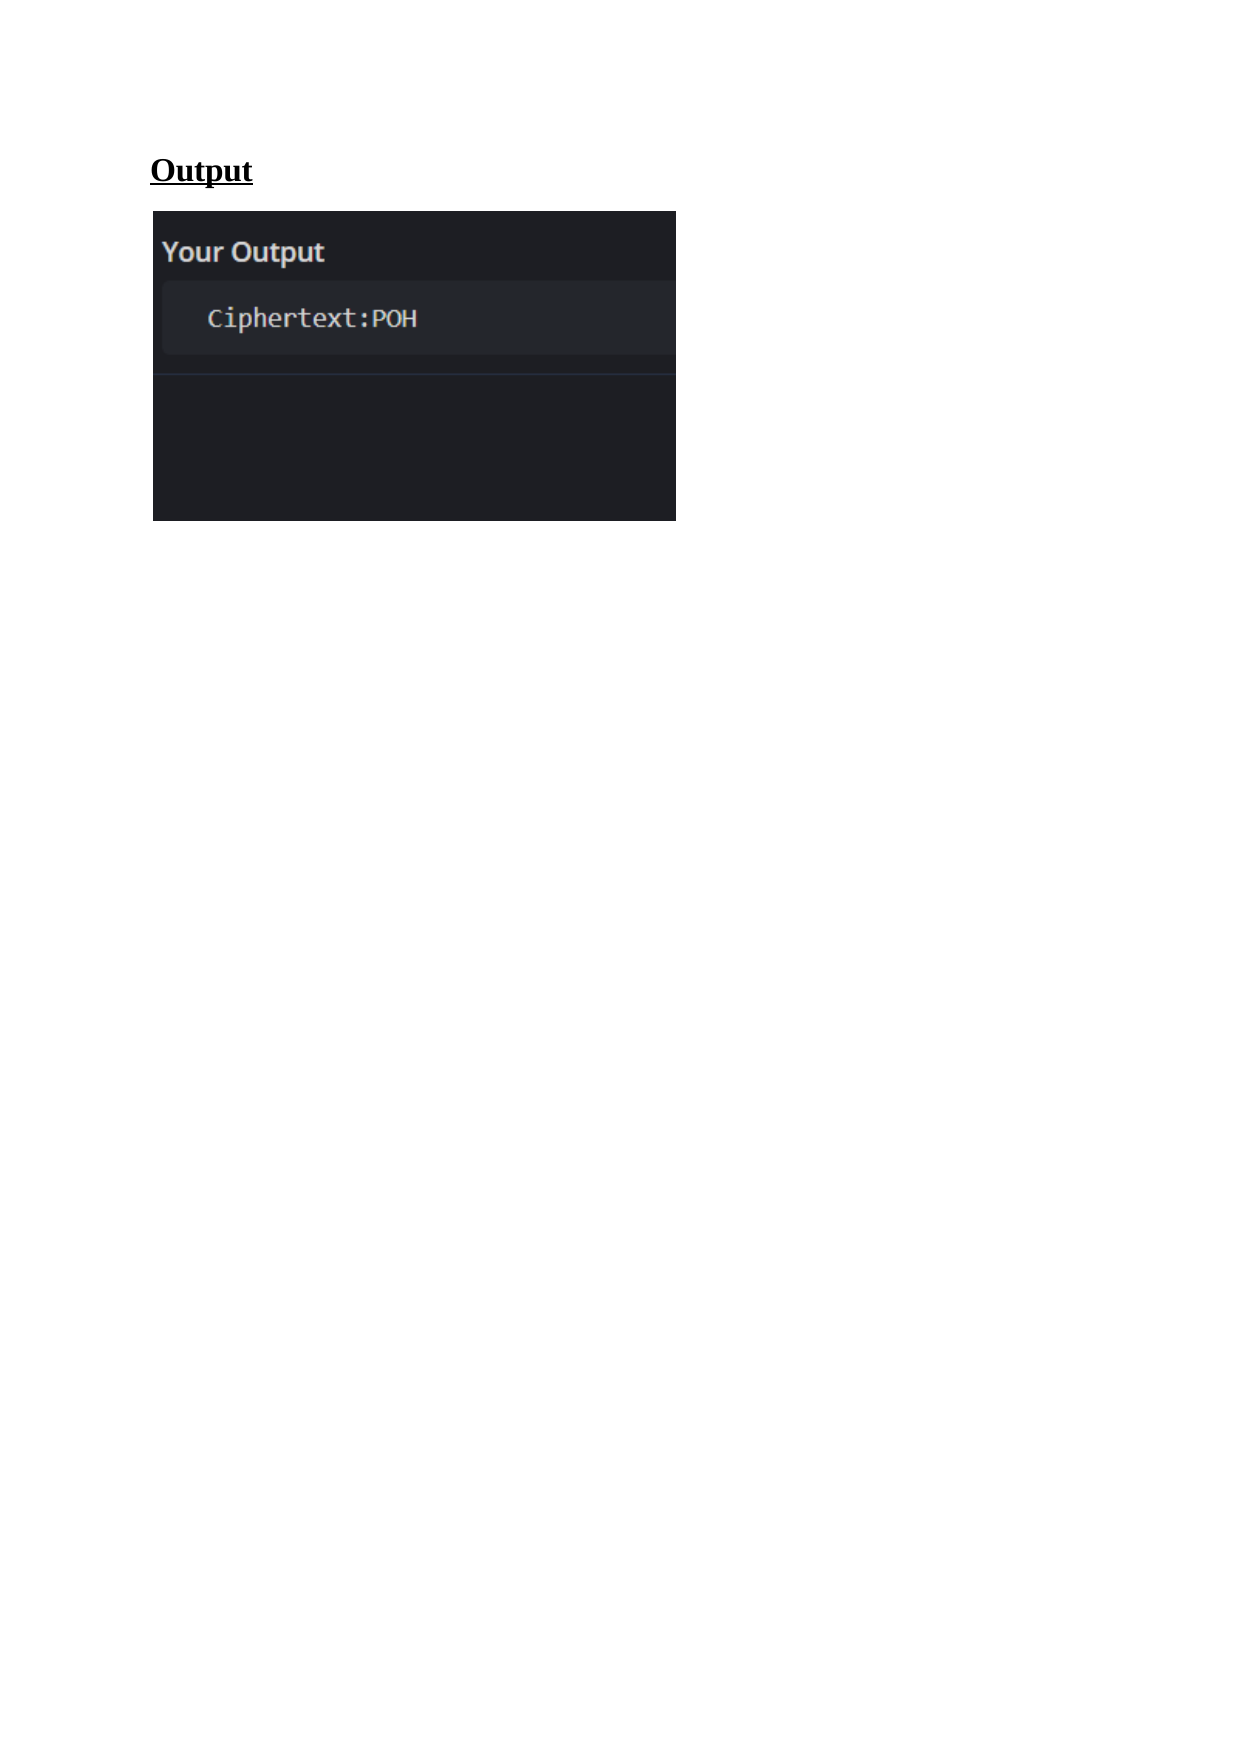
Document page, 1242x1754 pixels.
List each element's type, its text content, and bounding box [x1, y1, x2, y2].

text Output [150, 150, 1138, 188]
picture [153, 211, 676, 521]
